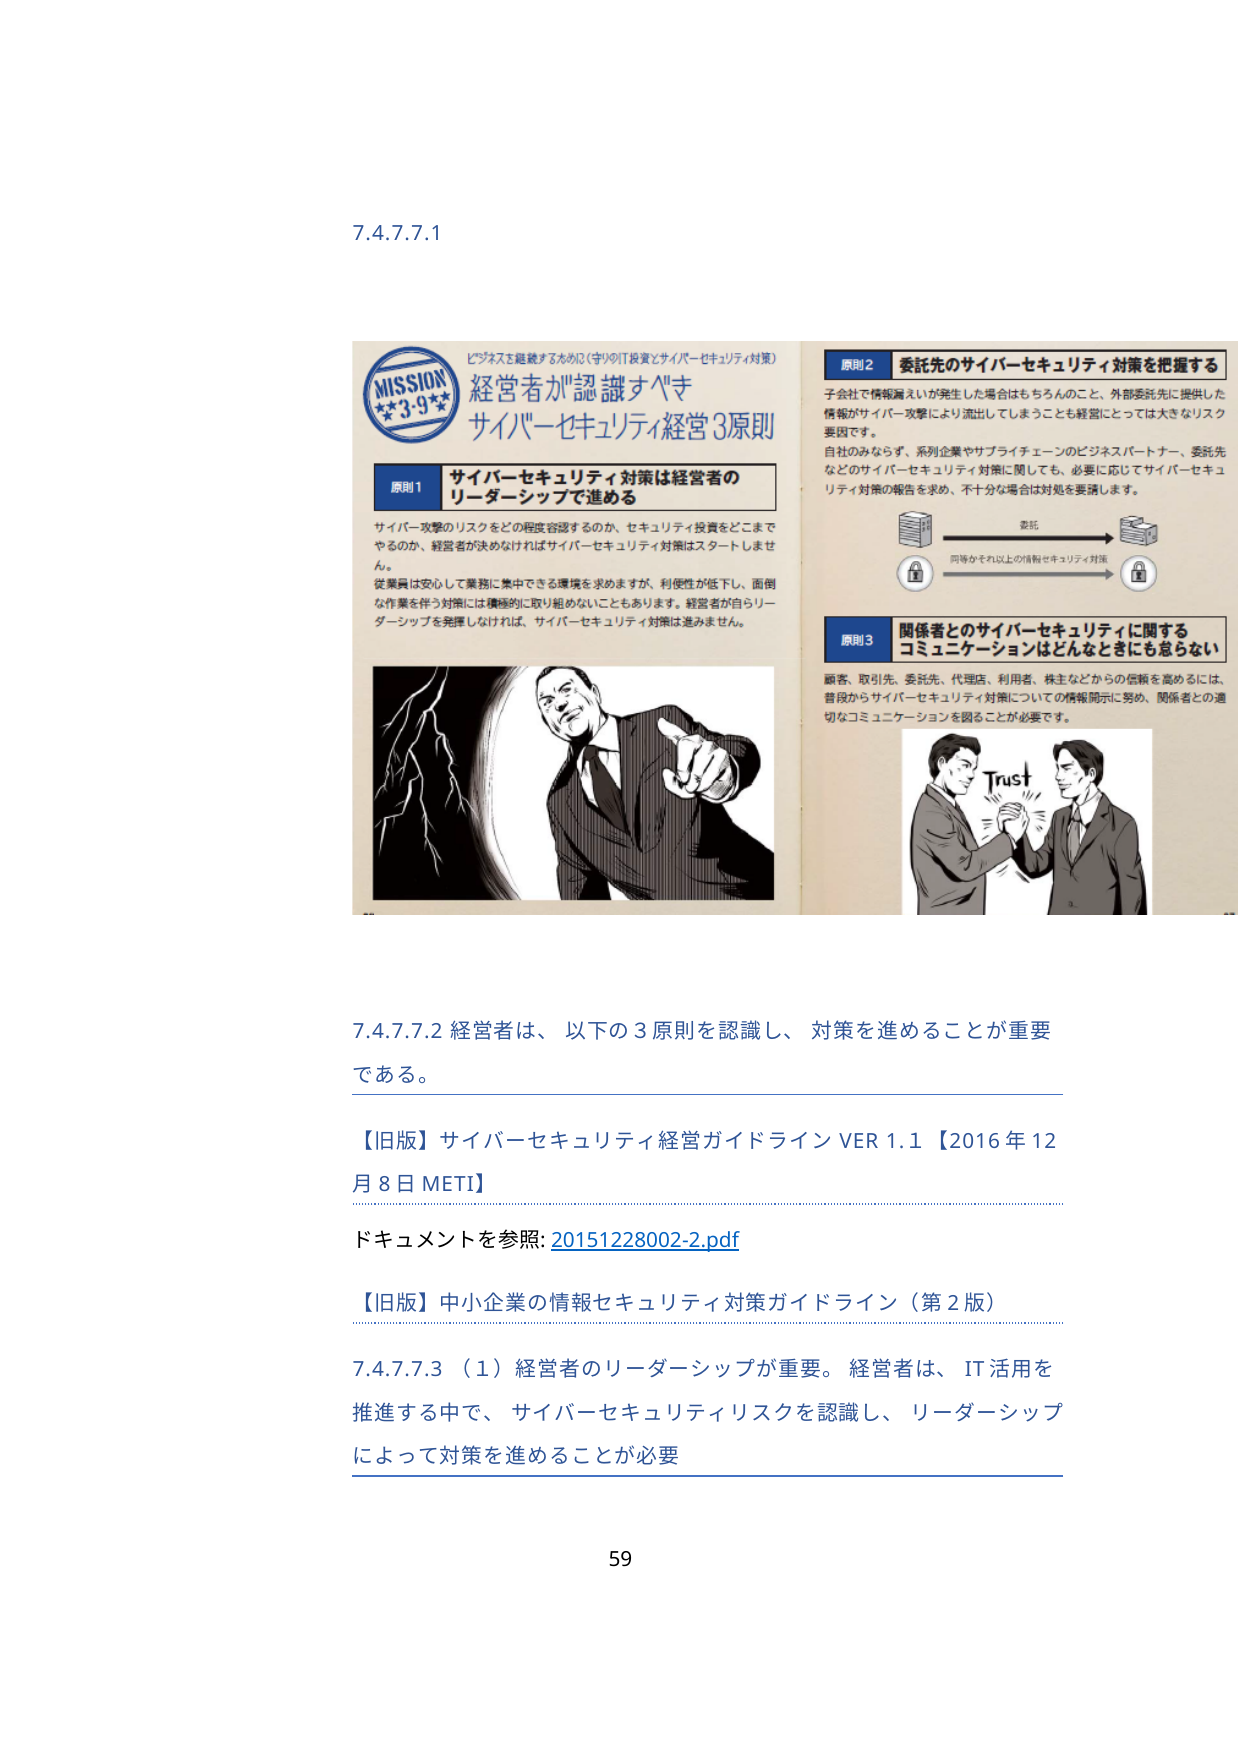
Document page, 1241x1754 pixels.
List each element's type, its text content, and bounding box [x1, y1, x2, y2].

picture [352, 341, 1238, 915]
text （１）経営者のリーダーシップが重要。 経営者は、 IT活用を推進する中で、 サイバーセキュリティリスクを認識し、 リーダーシップによって対策を進めることが必要 [352, 1349, 1063, 1475]
text 【旧版】サイバーセキュリティ経営ガイドライン Ver 1.１【2016年12月8日METI】 [352, 1121, 1063, 1205]
text 【旧版】中小企業の情報セキュリティ対策ガイドライン（第2版） [352, 1283, 1063, 1324]
text ドキュメントを参照: 20151228002-2.pdf [352, 1220, 1063, 1257]
text 経営者は、 以下の３原則を認識し、 対策を進めることが重要である。 [352, 1011, 1063, 1094]
